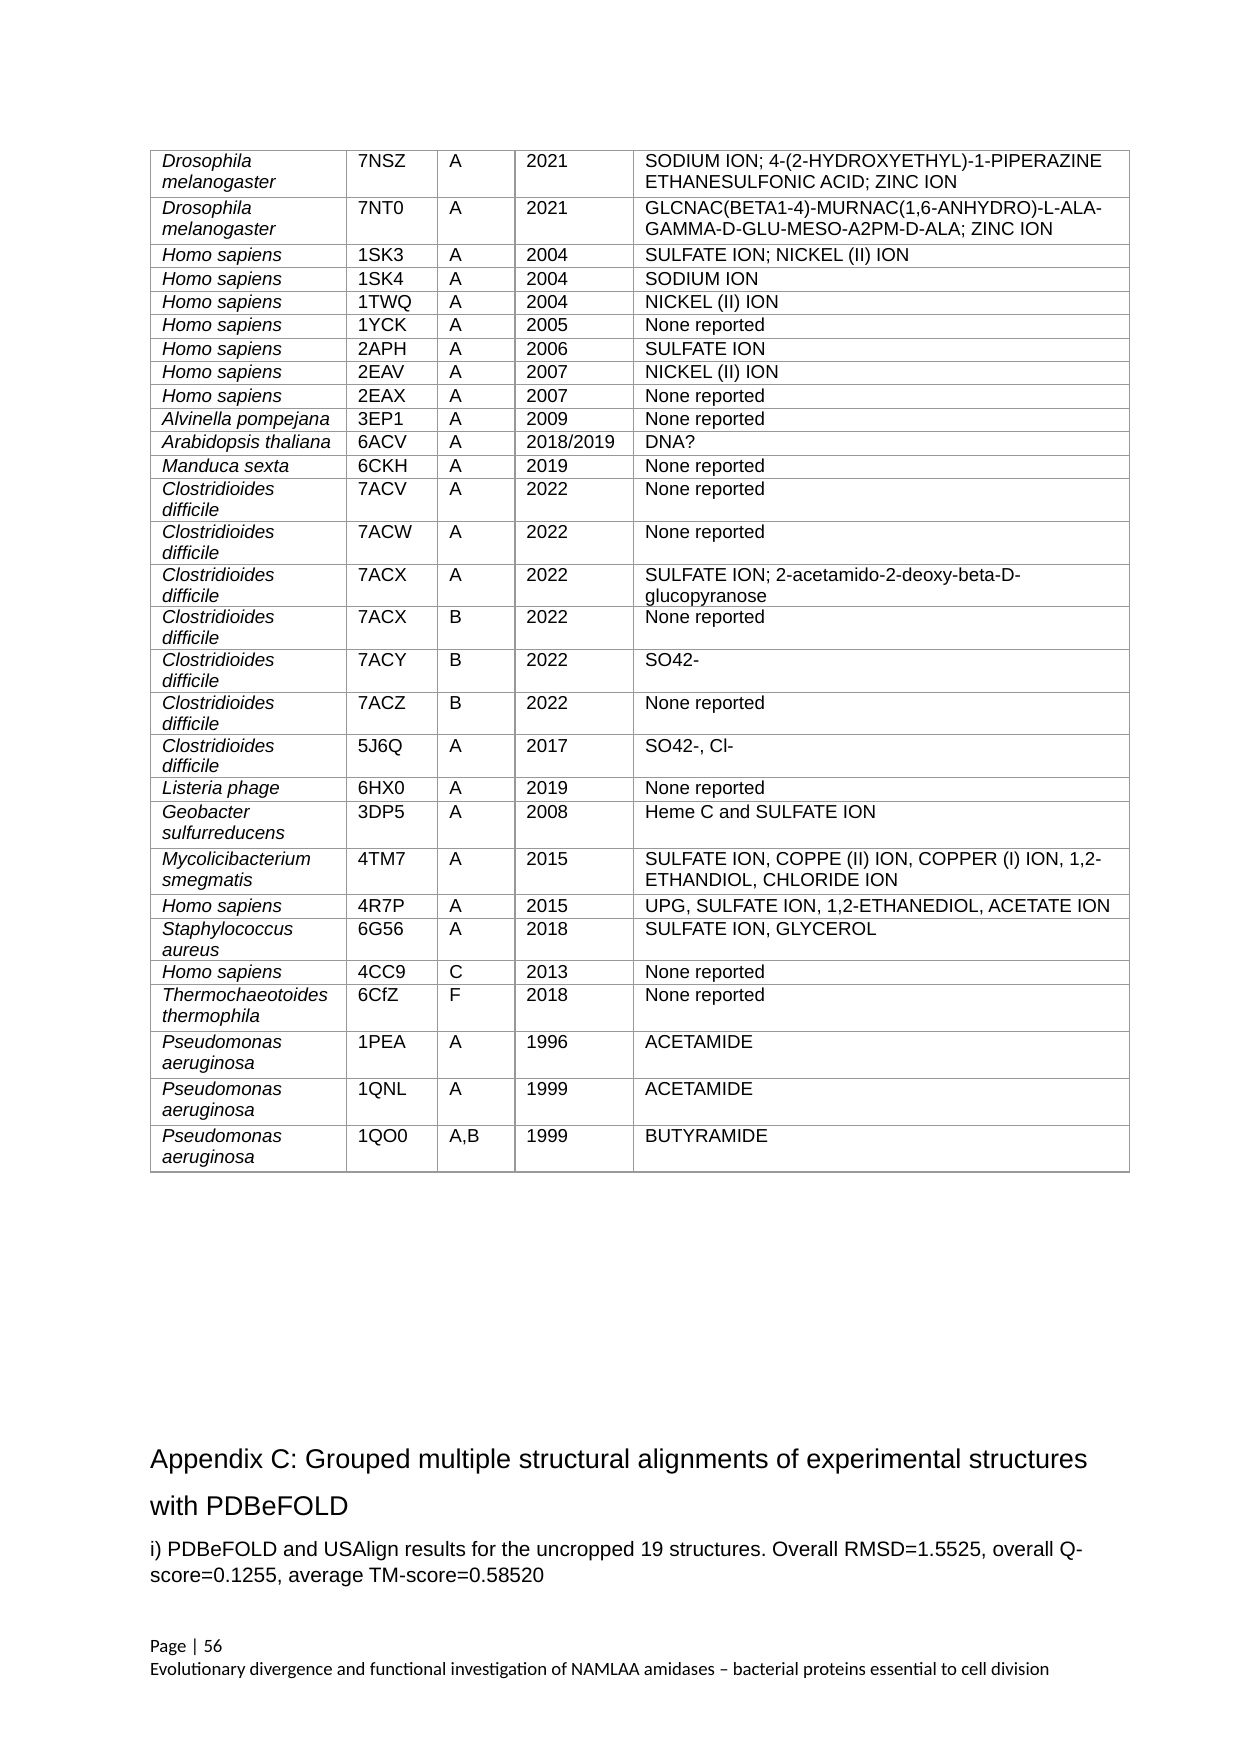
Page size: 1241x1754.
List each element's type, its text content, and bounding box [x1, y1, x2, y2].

table_cell A [438, 456, 514, 478]
table_cell 4R7P [347, 895, 437, 918]
table_cell 2018 [516, 985, 633, 1031]
table_cell A,B [438, 1126, 514, 1171]
table_cell 1YCK [347, 315, 437, 337]
table_cell 1QO0 [347, 1126, 437, 1171]
table_cell A [438, 245, 514, 267]
table_cell NICKEL (II) ION [634, 292, 1129, 314]
table_cell 7ACY [347, 650, 437, 692]
table_cell Homo sapiens [151, 362, 346, 384]
table_cell None reported [634, 961, 1129, 984]
table_cell Heme C and SULFATE ION [634, 802, 1129, 847]
table_cell A [438, 522, 514, 563]
table_cell None reported [634, 607, 1129, 649]
table_cell 7ACX [347, 607, 437, 649]
table_cell Homo sapiens [151, 339, 346, 361]
table_cell None reported [634, 693, 1129, 734]
table_cell A [438, 735, 514, 777]
table_cell Geobacter sulfurreducens [151, 802, 346, 847]
table_cell 2004 [516, 268, 633, 291]
table_cell None reported [634, 522, 1129, 563]
table_cell SULFATE ION; NICKEL (II) ION [634, 245, 1129, 267]
table_cell A [438, 268, 514, 291]
table_cell None reported [634, 315, 1129, 337]
table_cell 7NT0 [347, 198, 437, 244]
table_cell 2019 [516, 456, 633, 478]
table_cell Homo sapiens [151, 315, 346, 337]
table_cell None reported [634, 385, 1129, 408]
table_cell Clostridioides difficile [151, 693, 346, 734]
table_cell Clostridioides difficile [151, 735, 346, 777]
table_cell 5J6Q [347, 735, 437, 777]
table_cell B [438, 693, 514, 734]
table_cell Pseudomonas aeruginosa [151, 1126, 346, 1171]
table_cell 1999 [516, 1126, 633, 1171]
table_cell A [438, 315, 514, 337]
table_cell Manduca sexta [151, 456, 346, 478]
table_cell UPG, SULFATE ION, 1,2-ETHANEDIOL, ACETATE ION [634, 895, 1129, 918]
table_cell 2022 [516, 565, 633, 606]
table_cell B [438, 650, 514, 692]
table_cell 4TM7 [347, 849, 437, 894]
table_cell 7ACZ [347, 693, 437, 734]
table_cell SULFATE ION [634, 339, 1129, 361]
table_cell 1TWQ [347, 292, 437, 314]
table_cell 2APH [347, 339, 437, 361]
table_cell 2008 [516, 802, 633, 847]
table_cell BUTYRAMIDE [634, 1126, 1129, 1171]
table_cell SULFATE ION, GLYCEROL [634, 919, 1129, 960]
table_cell 6HX0 [347, 778, 437, 801]
table_cell Pseudomonas aeruginosa [151, 1032, 346, 1078]
table_cell Arabidopsis thaliana [151, 432, 346, 455]
table_cell Clostridioides difficile [151, 522, 346, 563]
table_cell 1996 [516, 1032, 633, 1078]
table_cell 2018 [516, 919, 633, 960]
table_cell 2004 [516, 245, 633, 267]
table_cell 1SK4 [347, 268, 437, 291]
table_cell 6CKH [347, 456, 437, 478]
text i) PDBeFOLD and USAlign results for the uncropped 19 structures. Overall RMSD=1.5525, overall Q-score=0.1255, average TM-score=0.58520 [150, 1537, 1090, 1587]
table_cell 2022 [516, 607, 633, 649]
table_cell Drosophila melanogaster [151, 198, 346, 244]
table_cell A [438, 198, 514, 244]
table_cell Homo sapiens [151, 245, 346, 267]
table_cell C [438, 961, 514, 984]
table_cell None reported [634, 456, 1129, 478]
table_cell A [438, 432, 514, 455]
table_cell Homo sapiens [151, 268, 346, 291]
table_cell 2006 [516, 339, 633, 361]
table_cell 4CC9 [347, 961, 437, 984]
table_cell SODIUM ION [634, 268, 1129, 291]
table_cell 2017 [516, 735, 633, 777]
table_cell Thermochaeotoides thermophila [151, 985, 346, 1031]
table_cell Clostridioides difficile [151, 479, 346, 521]
table_cell 6ACV [347, 432, 437, 455]
table_cell SO42-, Cl- [634, 735, 1129, 777]
table_cell NICKEL (II) ION [634, 362, 1129, 384]
table_cell 7ACW [347, 522, 437, 563]
table_cell Homo sapiens [151, 961, 346, 984]
table_cell SULFATE ION; 2-acetamido-2-deoxy-beta-D-glucopyranose [634, 565, 1129, 606]
table_cell DNA? [634, 432, 1129, 455]
table_cell 2022 [516, 522, 633, 563]
table_cell 7NSZ [347, 151, 437, 197]
table_cell 2EAX [347, 385, 437, 408]
table_cell SO42- [634, 650, 1129, 692]
table_cell A [438, 1032, 514, 1078]
table_cell A [438, 565, 514, 606]
table_cell 2022 [516, 693, 633, 734]
table_cell A [438, 151, 514, 197]
table_cell 2021 [516, 151, 633, 197]
table_cell ACETAMIDE [634, 1032, 1129, 1078]
table_cell 6CfZ [347, 985, 437, 1031]
table_cell 2021 [516, 198, 633, 244]
table_cell A [438, 919, 514, 960]
table_cell None reported [634, 778, 1129, 801]
table_cell 2013 [516, 961, 633, 984]
table_cell Alvinella pompejana [151, 409, 346, 431]
table_cell 2007 [516, 385, 633, 408]
table_cell 2007 [516, 362, 633, 384]
table_cell A [438, 1079, 514, 1124]
table_cell A [438, 802, 514, 847]
table_cell 6G56 [347, 919, 437, 960]
table_cell 2EAV [347, 362, 437, 384]
table_cell None reported [634, 409, 1129, 431]
table_cell Clostridioides difficile [151, 607, 346, 649]
table_cell 3EP1 [347, 409, 437, 431]
table_cell GLCNAC(BETA1-4)-MURNAC(1,6-ANHYDRO)-L-ALA-GAMMA-D-GLU-MESO-A2PM-D-ALA; ZINC ION [634, 198, 1129, 244]
table_cell A [438, 385, 514, 408]
table_cell A [438, 849, 514, 894]
table_cell ACETAMIDE [634, 1079, 1129, 1124]
table_cell Homo sapiens [151, 895, 346, 918]
subtitle Appendix C: Grouped multiple structural alignments of experimental structures with PDBeFOLD [150, 1443, 1090, 1521]
table_cell Homo sapiens [151, 292, 346, 314]
table_cell A [438, 409, 514, 431]
table_cell Clostridioides difficile [151, 650, 346, 692]
table_cell A [438, 778, 514, 801]
table_cell 2009 [516, 409, 633, 431]
table_cell SULFATE ION, COPPE (II) ION, COPPER (I) ION, 1,2-ETHANDIOL, CHLORIDE ION [634, 849, 1129, 894]
table_cell 1999 [516, 1079, 633, 1124]
table_cell 2015 [516, 895, 633, 918]
table_cell 7ACX [347, 565, 437, 606]
table_cell 2019 [516, 778, 633, 801]
table_cell 2018/2019 [516, 432, 633, 455]
table_cell 2022 [516, 650, 633, 692]
table_cell Staphylococcus aureus [151, 919, 346, 960]
table_cell Homo sapiens [151, 385, 346, 408]
table_cell 3DP5 [347, 802, 437, 847]
table_cell 1PEA [347, 1032, 437, 1078]
table_cell A [438, 292, 514, 314]
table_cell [151, 151, 346, 197]
table_cell A [438, 479, 514, 521]
table_cell Listeria phage [151, 778, 346, 801]
table_cell None reported [634, 479, 1129, 521]
table_cell None reported [634, 985, 1129, 1031]
table_cell 1QNL [347, 1079, 437, 1124]
table_cell 2022 [516, 479, 633, 521]
table_cell F [438, 985, 514, 1031]
table_cell Mycolicibacterium smegmatis [151, 849, 346, 894]
table_cell 1SK3 [347, 245, 437, 267]
table_cell 2015 [516, 849, 633, 894]
table_cell 2004 [516, 292, 633, 314]
table_cell B [438, 607, 514, 649]
table_cell A [438, 362, 514, 384]
table_cell 2005 [516, 315, 633, 337]
table_cell A [438, 895, 514, 918]
table_cell 7ACV [347, 479, 437, 521]
table_cell Clostridioides difficile [151, 565, 346, 606]
table_cell SODIUM ION; 4-(2-HYDROXYETHYL)-1-PIPERAZINE ETHANESULFONIC ACID; ZINC ION [634, 151, 1129, 197]
table_cell A [438, 339, 514, 361]
table_cell Pseudomonas aeruginosa [151, 1079, 346, 1124]
